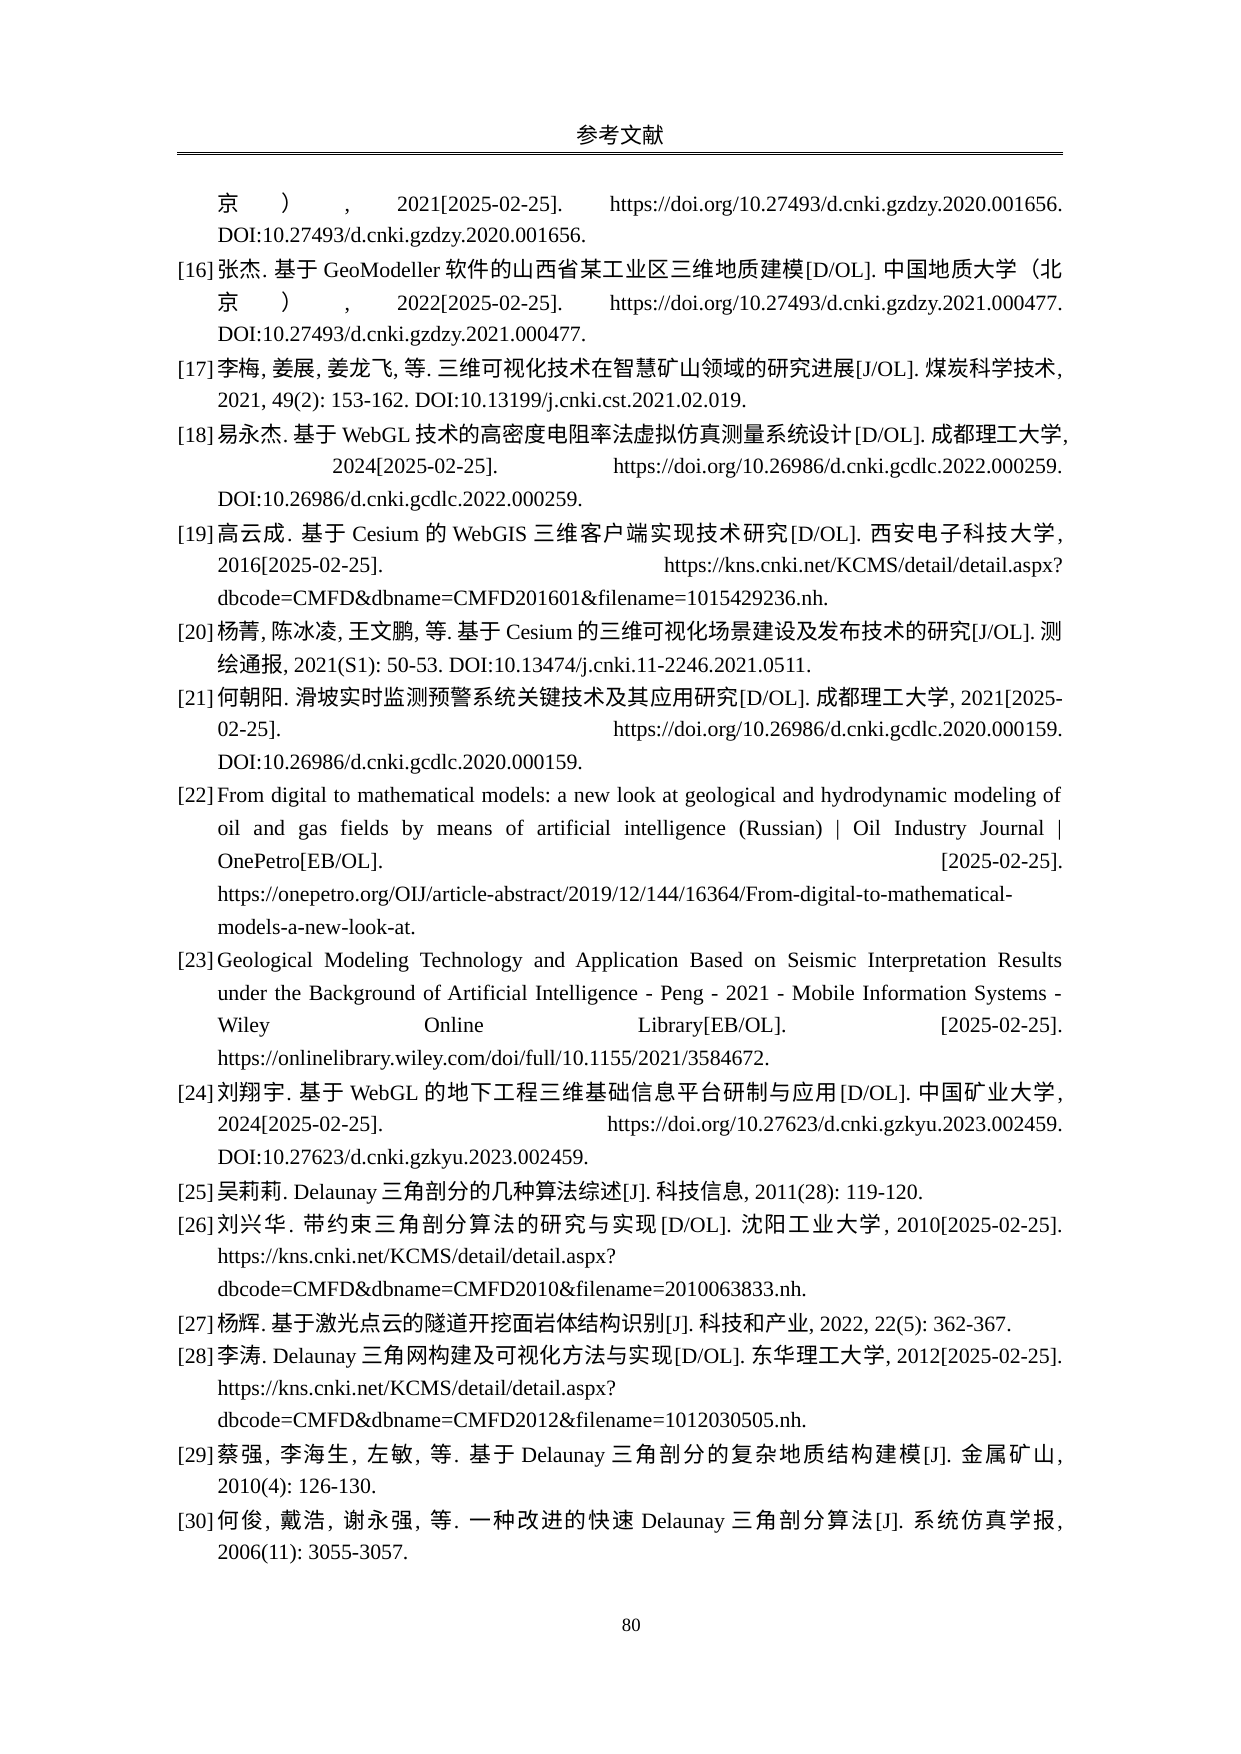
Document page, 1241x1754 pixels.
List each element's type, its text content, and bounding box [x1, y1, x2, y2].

text [30] 何俊, 戴浩, 谢永强, 等. 一种改进的快速Delaunay三角剖分算法[J]. 系统仿真学报, 2006(11): 3055-3057. [177, 1502, 1063, 1568]
text [22] From digital to mathematical models: a new look at geological and hydrodynamic modeling of oil and gas fields by means of artificial intelligence (Russian) | Oil Industry Journal | OnePetro[EB/OL]. [2025-02-25]. https://onepetro.org/OIJ/article-abstract/2019/12/144/16364/From-digital-to-mathematical-models-a-new-look-at. [177, 778, 1063, 943]
text [27] 杨辉. 基于激光点云的隧道开挖面岩体结构识别[J]. 科技和产业, 2022, 22(5): 362-367. [177, 1305, 1063, 1338]
text [17] 李梅, 姜展, 姜龙飞, 等. 三维可视化技术在智慧矿山领域的研究进展[J/OL]. 煤炭科学技术, 2021, 49(2): 153-162. DOI:10.13199/j.cnki.cst.2021.02.019. [177, 350, 1063, 416]
text [28] 李涛. Delaunay三角网构建及可视化方法与实现[D/OL]. 东华理工大学, 2012[2025-02-25]. https://kns.cnki.net/KCMS/detail/detail.aspx?dbcode=CMFD&dbname=CMFD2012&filename=1012030505.nh. [177, 1338, 1063, 1437]
text [25] 吴莉莉. Delaunay三角剖分的几种算法综述[J]. 科技信息, 2011(28): 119-120. [177, 1173, 1063, 1206]
text [16] 张杰. 基于GeoModeller软件的山西省某工业区三维地质建模[D/OL]. 中国地质大学（北京）, 2022[2025-02-25]. https://doi.org/10.27493/d.cnki.gzdzy.2021.000477. DOI:10.27493/d.cnki.gzdzy.2021.000477. [177, 252, 1063, 350]
text [26] 刘兴华. 带约束三角剖分算法的研究与实现[D/OL]. 沈阳工业大学, 2010[2025-02-25]. https://kns.cnki.net/KCMS/detail/detail.aspx?dbcode=CMFD&dbname=CMFD2010&filename=2010063833.nh. [177, 1206, 1063, 1305]
text [18] 易永杰. 基于WebGL技术的高密度电阻率法虚拟仿真测量系统设计[D/OL]. 成都理工大学, 2024[2025-02-25]. https://doi.org/10.26986/d.cnki.gcdlc.2022.000259. DOI:10.26986/d.cnki.gcdlc.2022.000259. [177, 416, 1063, 515]
text [21] 何朝阳. 滑坡实时监测预警系统关键技术及其应用研究[D/OL]. 成都理工大学, 2021[2025-02-25]. https://doi.org/10.26986/d.cnki.gcdlc.2020.000159. DOI:10.26986/d.cnki.gcdlc.2020.000159. [177, 679, 1063, 778]
text [29] 蔡强, 李海生, 左敏, 等. 基于Delaunay三角剖分的复杂地质结构建模[J]. 金属矿山, 2010(4): 126-130. [177, 1437, 1063, 1502]
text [177, 186, 1063, 252]
text [24] 刘翔宇. 基于WebGL的地下工程三维基础信息平台研制与应用[D/OL]. 中国矿业大学, 2024[2025-02-25]. https://doi.org/10.27623/d.cnki.gzkyu.2023.002459. DOI:10.27623/d.cnki.gzkyu.2023.002459. [177, 1074, 1063, 1173]
text [20] 杨菁, 陈冰凌, 王文鹏, 等. 基于Cesium的三维可视化场景建设及发布技术的研究[J/OL]. 测绘通报, 2021(S1): 50-53. DOI:10.13474/j.cnki.11-2246.2021.0511. [177, 614, 1063, 679]
text [23] Geological Modeling Technology and Application Based on Seismic Interpretation Results under the Background of Artificial Intelligence - Peng - 2021 - Mobile Information Systems - Wiley Online Library[EB/OL]. [2025-02-25]. https://onlinelibrary.wiley.com/doi/full/10.1155/2021/3584672. [177, 943, 1063, 1074]
text [19] 高云成. 基于Cesium的WebGIS三维客户端实现技术研究[D/OL]. 西安电子科技大学, 2016[2025-02-25]. https://kns.cnki.net/KCMS/detail/detail.aspx?dbcode=CMFD&dbname=CMFD201601&filename=1015429236.nh. [177, 515, 1063, 614]
